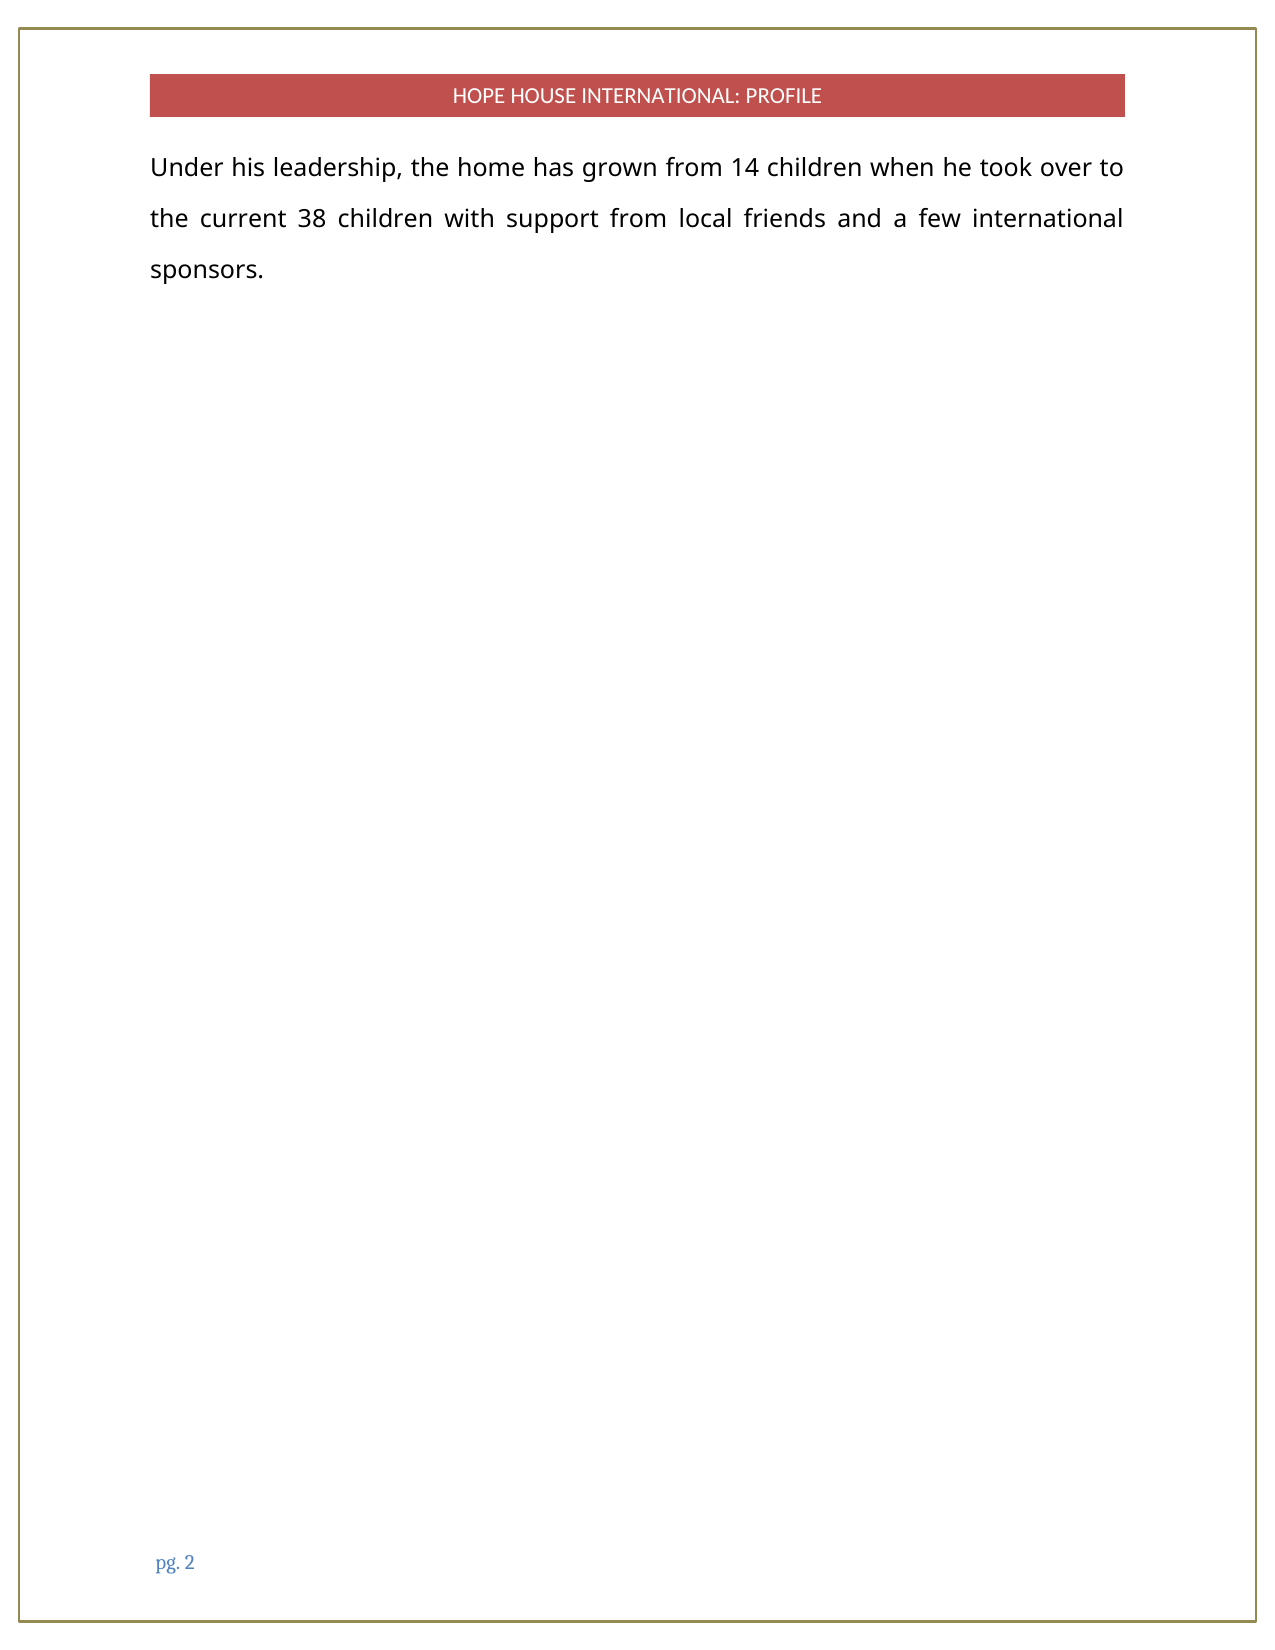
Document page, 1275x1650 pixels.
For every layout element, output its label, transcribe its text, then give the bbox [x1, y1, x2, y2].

text Under his leadership, the home has grown from 14 children when he took over to the current 38 children with support from local friends and a few international sponsors. [150, 150, 1125, 286]
